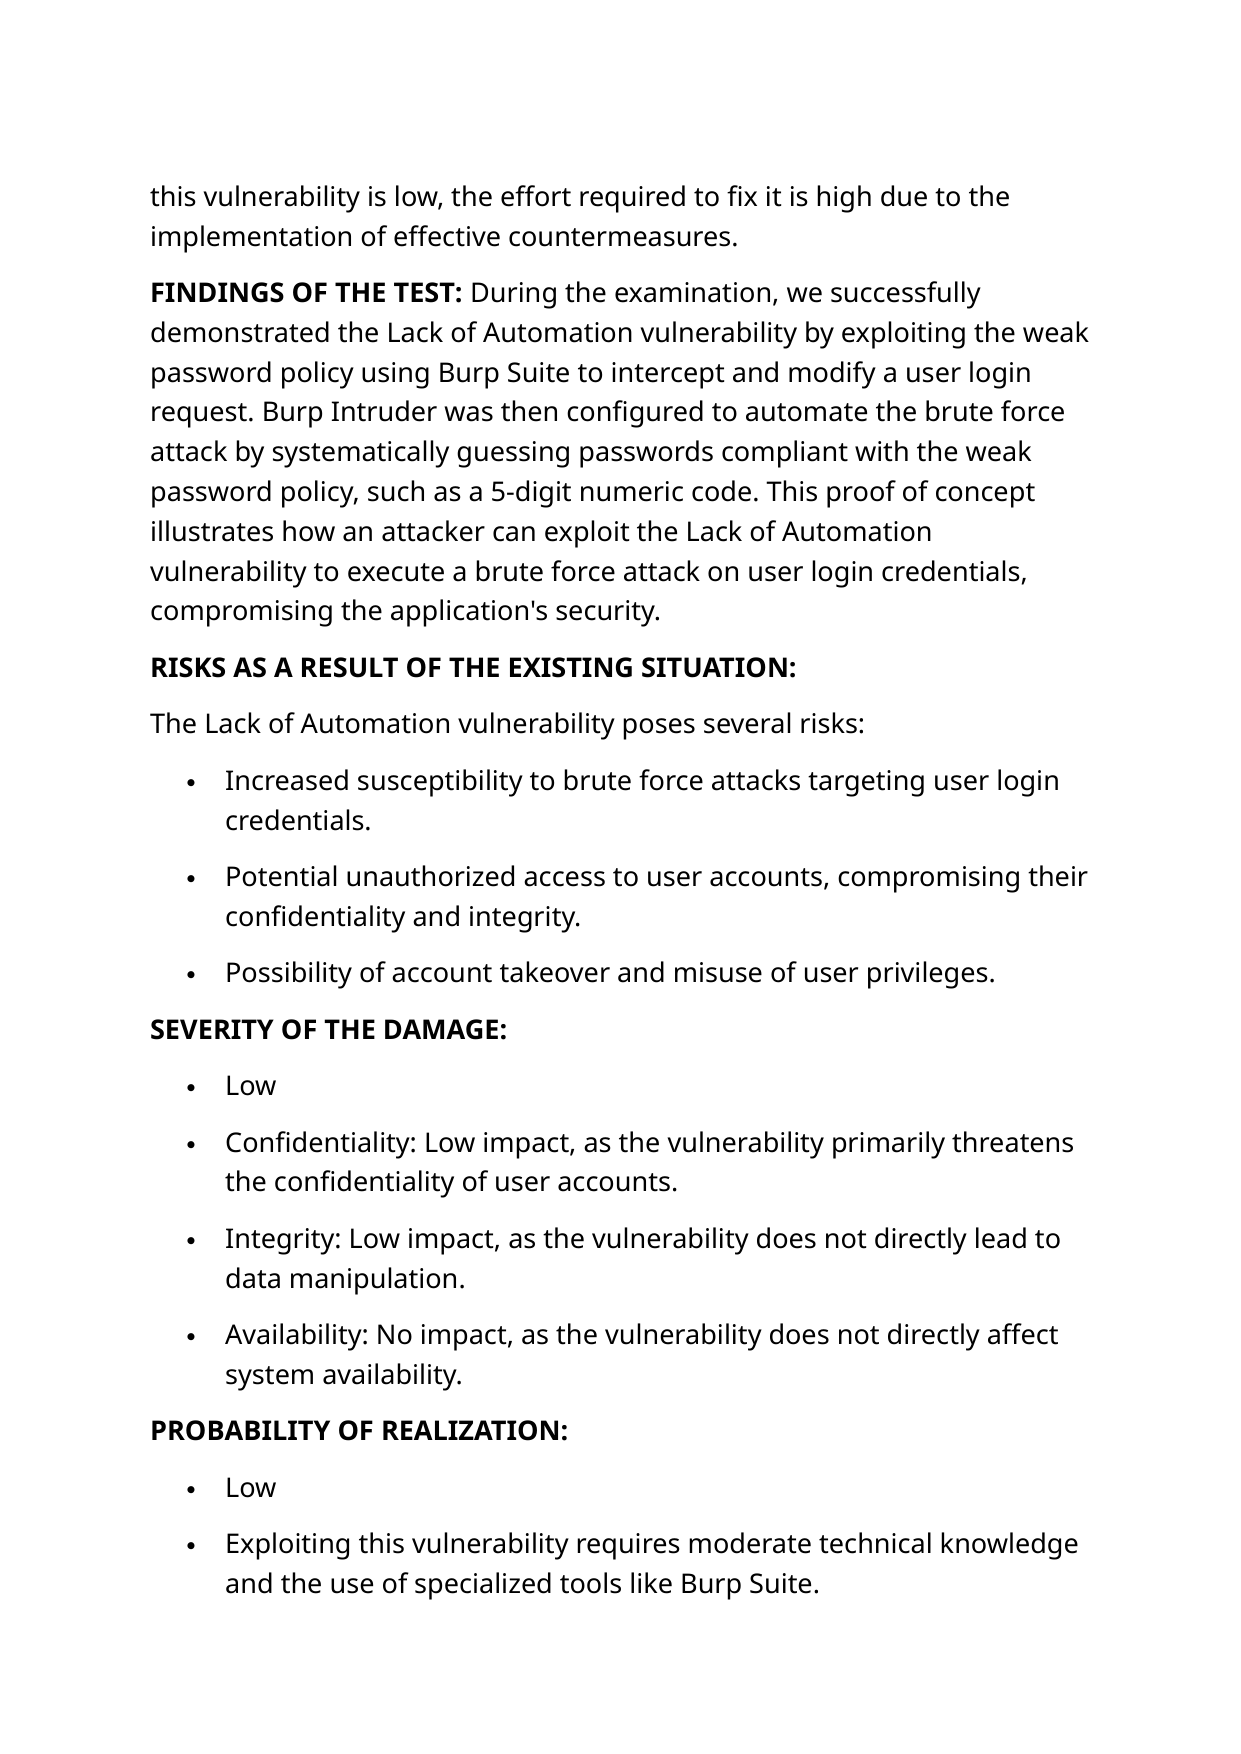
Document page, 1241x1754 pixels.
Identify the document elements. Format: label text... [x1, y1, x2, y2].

list Confidentiality: Low impact, as the vulnerability primarily threatens the confidentiality of user accounts. [187, 1123, 1090, 1200]
text RISKS AS A RESULT OF THE EXISTING SITUATION: [150, 648, 1090, 685]
text The Lack of Automation vulnerability poses several risks: [150, 705, 1090, 742]
list Low [187, 1468, 1090, 1505]
list Availability: No impact, as the vulnerability does not directly affect system availability. [187, 1316, 1090, 1392]
list Low [187, 1067, 1090, 1103]
list Integrity: Low impact, as the vulnerability does not directly lead to data manipulation. [187, 1219, 1090, 1296]
list Exploiting this vulnerability requires moderate technical knowledge and the use of specialized tools like Burp Suite. [187, 1525, 1090, 1601]
list Possibility of account takeover and misuse of user privileges. [187, 954, 1090, 991]
text SEVERITY OF THE DAMAGE: [150, 1010, 1090, 1047]
text FINDINGS OF THE TEST: During the examination, we successfully demonstrated the Lack of Automation vulnerability by exploiting the weak password policy using Burp Suite to intercept and modify a user login request. Burp Intruder was then configured to automate the brute force attack by systematically guessing passwords compliant with the weak password policy, such as a 5-digit numeric code. This proof of concept illustrates how an attacker can exploit the Lack of Automation vulnerability to execute a brute force attack on user login credentials, compromising the application's security. [150, 273, 1090, 629]
list Potential unauthorized access to user accounts, compromising their confidentiality and integrity. [187, 857, 1090, 934]
list Increased susceptibility to brute force attacks targeting user login credentials. [187, 761, 1090, 838]
text PROBABILITY OF REALIZATION: [150, 1412, 1090, 1449]
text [150, 177, 1090, 254]
